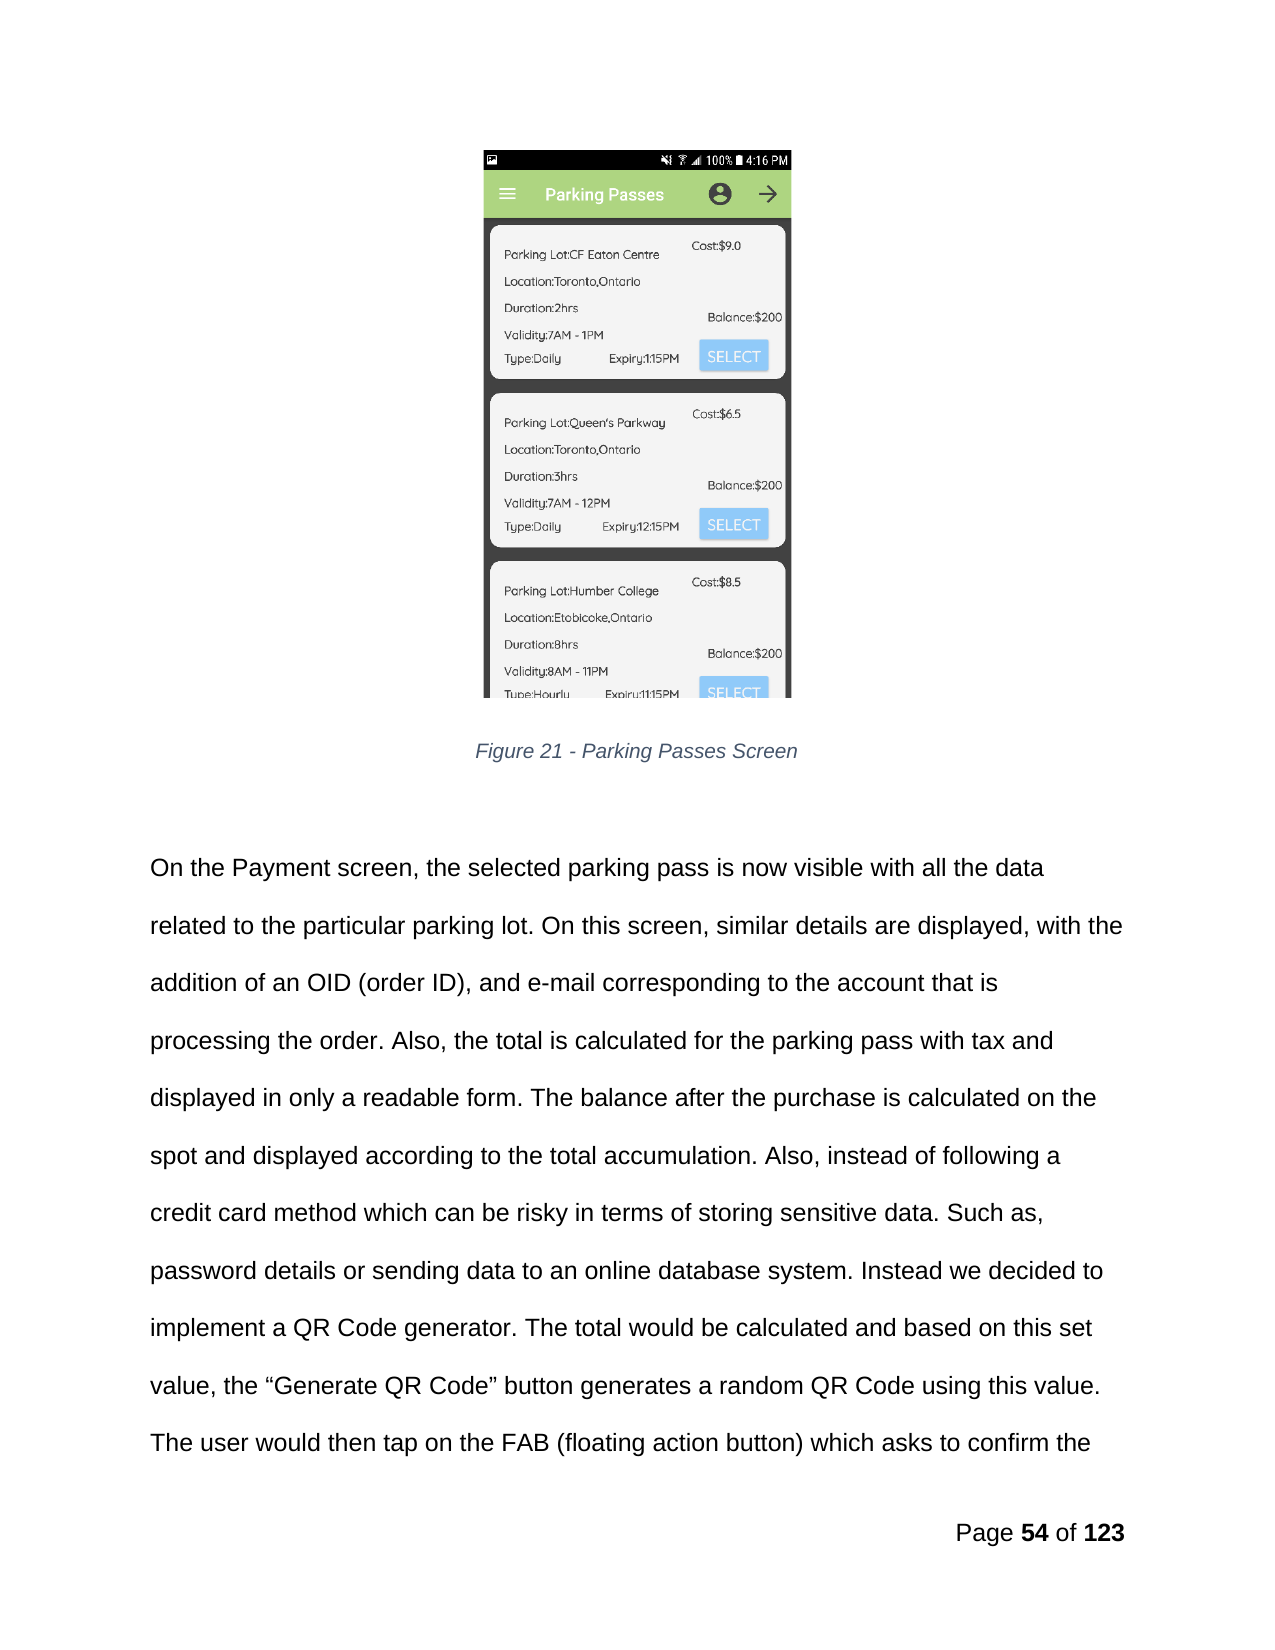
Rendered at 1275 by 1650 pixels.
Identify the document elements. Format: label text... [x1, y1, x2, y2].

picture [483, 150, 792, 698]
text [150, 853, 1125, 1457]
text Figure 21 - Parking Passes Screen [150, 738, 1125, 762]
